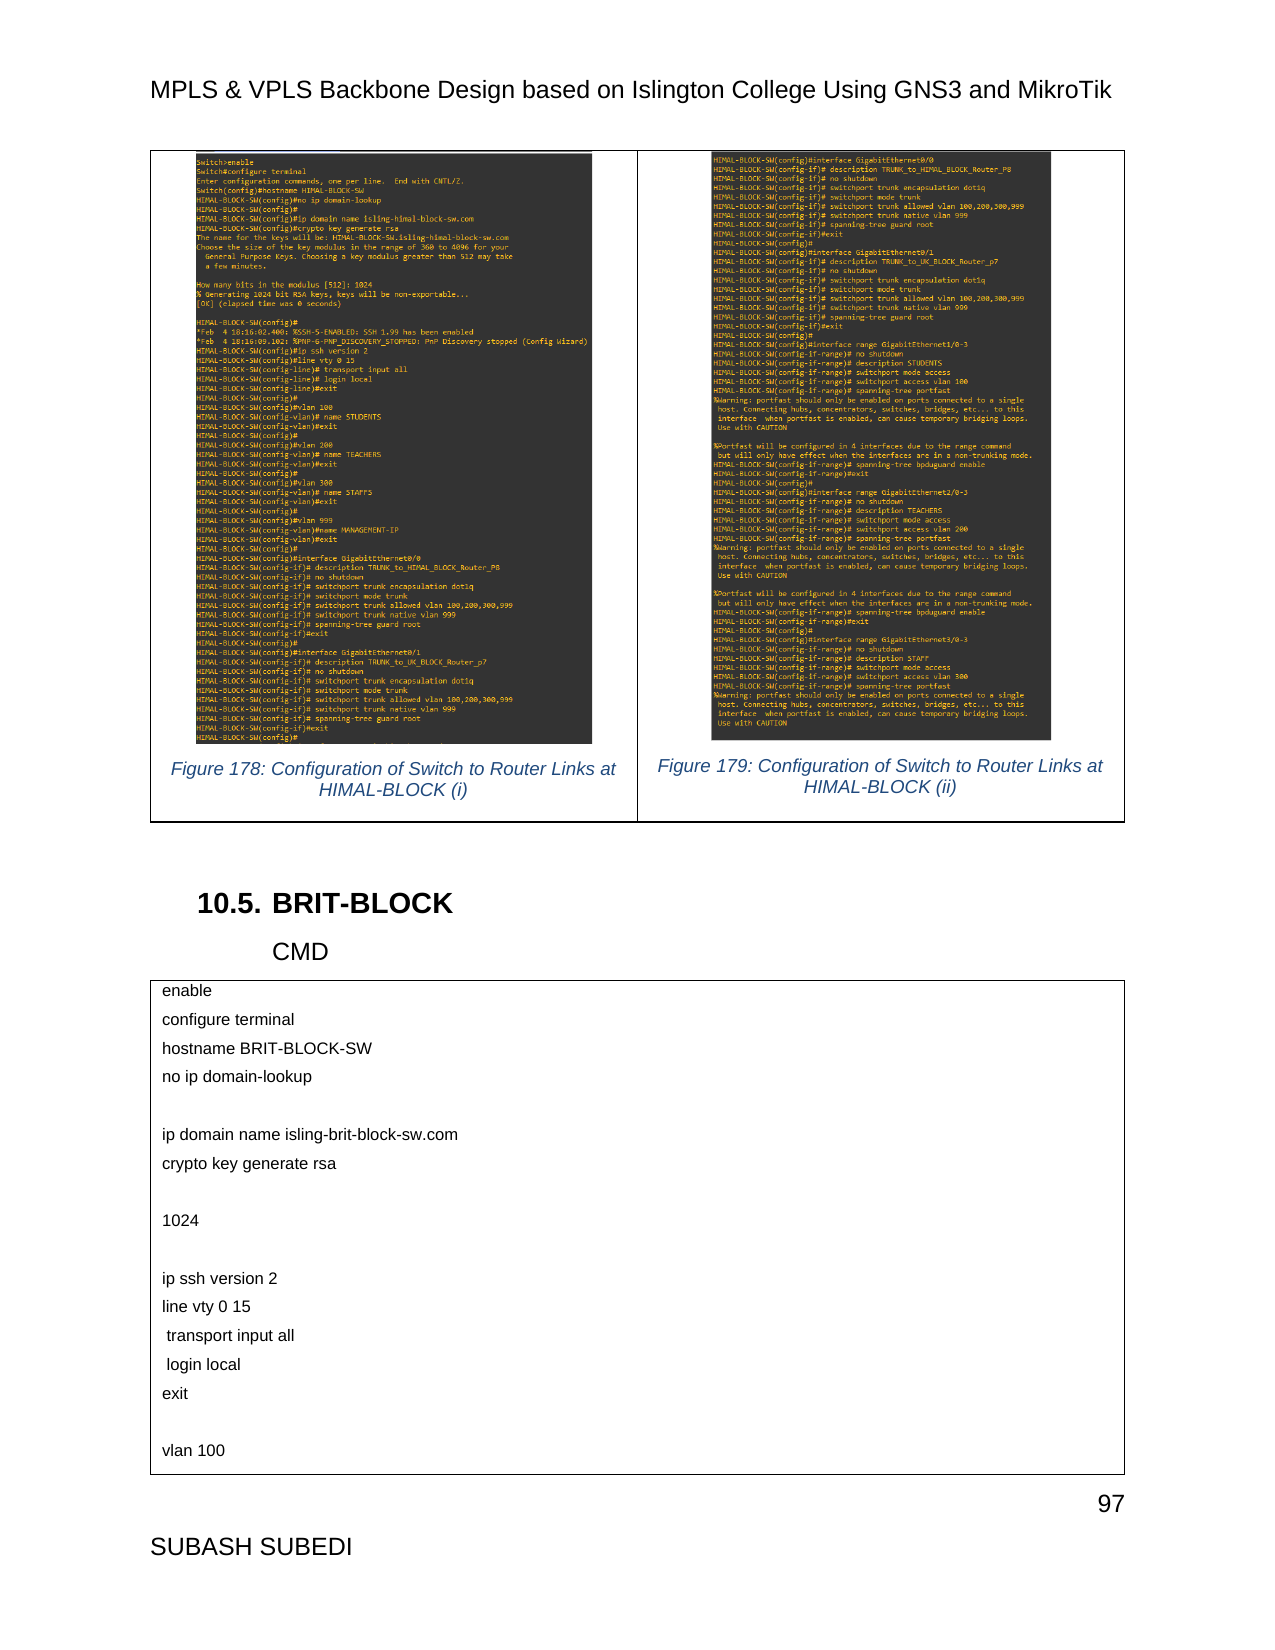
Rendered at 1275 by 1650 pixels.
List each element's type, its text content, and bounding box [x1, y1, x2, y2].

subtitle BRIT-BLOCK [197, 886, 1125, 920]
picture [196, 151, 593, 744]
text CMD [272, 937, 1125, 966]
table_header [151, 981, 1124, 1474]
table_header Figure 178: Configuration of Switch to Router Links at HIMAL-BLOCK (i) [151, 151, 637, 821]
table_header Figure 179: Configuration of Switch to Router Links at HIMAL-BLOCK (ii) [638, 151, 1124, 821]
picture [711, 151, 1052, 741]
